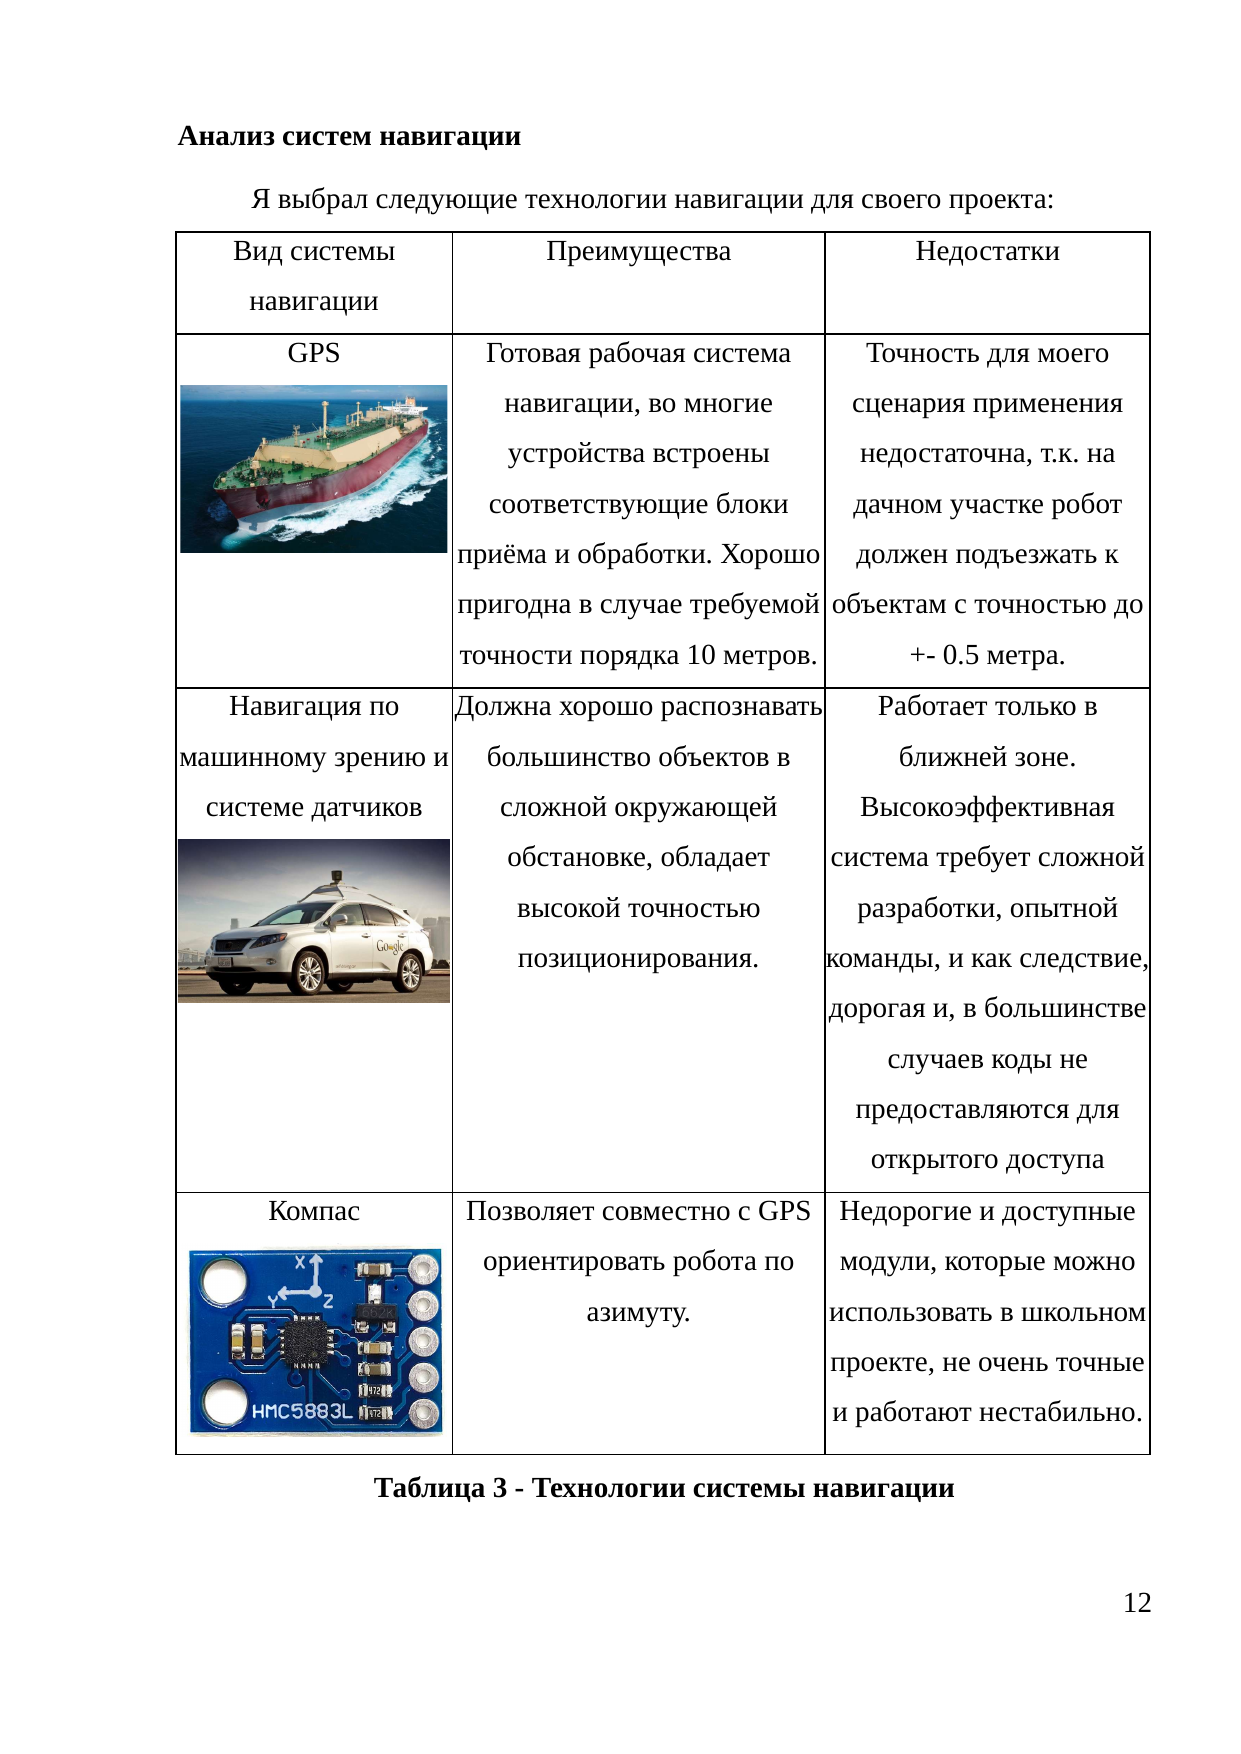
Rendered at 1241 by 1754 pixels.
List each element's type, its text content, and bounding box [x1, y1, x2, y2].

picture [180, 385, 448, 553]
table_cell Должна хорошо распознавать большинство объектов в сложной окружающей обстановке, обладает высокой точностью позиционирования. [453, 689, 824, 1192]
text Я выбрал следующие технологии навигации для своего проекта: [177, 181, 1152, 214]
table_cell Работает только в ближней зоне. Высокоэффективная система требует сложной разработки, опытной команды, и как следствие, дорогая и, в большинстве случаев коды не предоставляются для открытого доступа [826, 689, 1149, 1192]
picture [180, 1243, 448, 1437]
table_header Преимущества [453, 233, 824, 333]
table_cell Точность для моего сценария применения недостаточна, т.к. на дачном участке робот должен подъезжать к объектам с точностью до +- 0.5 метра. [826, 335, 1149, 687]
picture [440, 503, 448, 517]
table_header Недостатки [826, 233, 1149, 333]
subtitle Таблица 3 - Технологии системы навигации [177, 1470, 1152, 1503]
table_cell Позволяет совместно с GPS ориентировать робота по азимуту. [453, 1193, 824, 1454]
picture [177, 839, 450, 1003]
table_cell GPS [177, 335, 452, 687]
table_header Вид системы навигации [177, 233, 452, 333]
table_cell Компас [177, 1193, 452, 1454]
table_cell Недорогие и доступные модули, которые можно использовать в школьном проекте, не очень точные и работают нестабильно. [826, 1193, 1149, 1454]
table_cell Навигация по машинному зрению и системе датчиков [177, 689, 452, 1192]
table_cell Готовая рабочая система навигации, во многие устройства встроены соответствующие блоки приёма и обработки. Хорошо пригодна в случае требуемой точности порядка 10 метров. [453, 335, 824, 687]
subtitle Анализ систем навигации [177, 118, 1152, 152]
